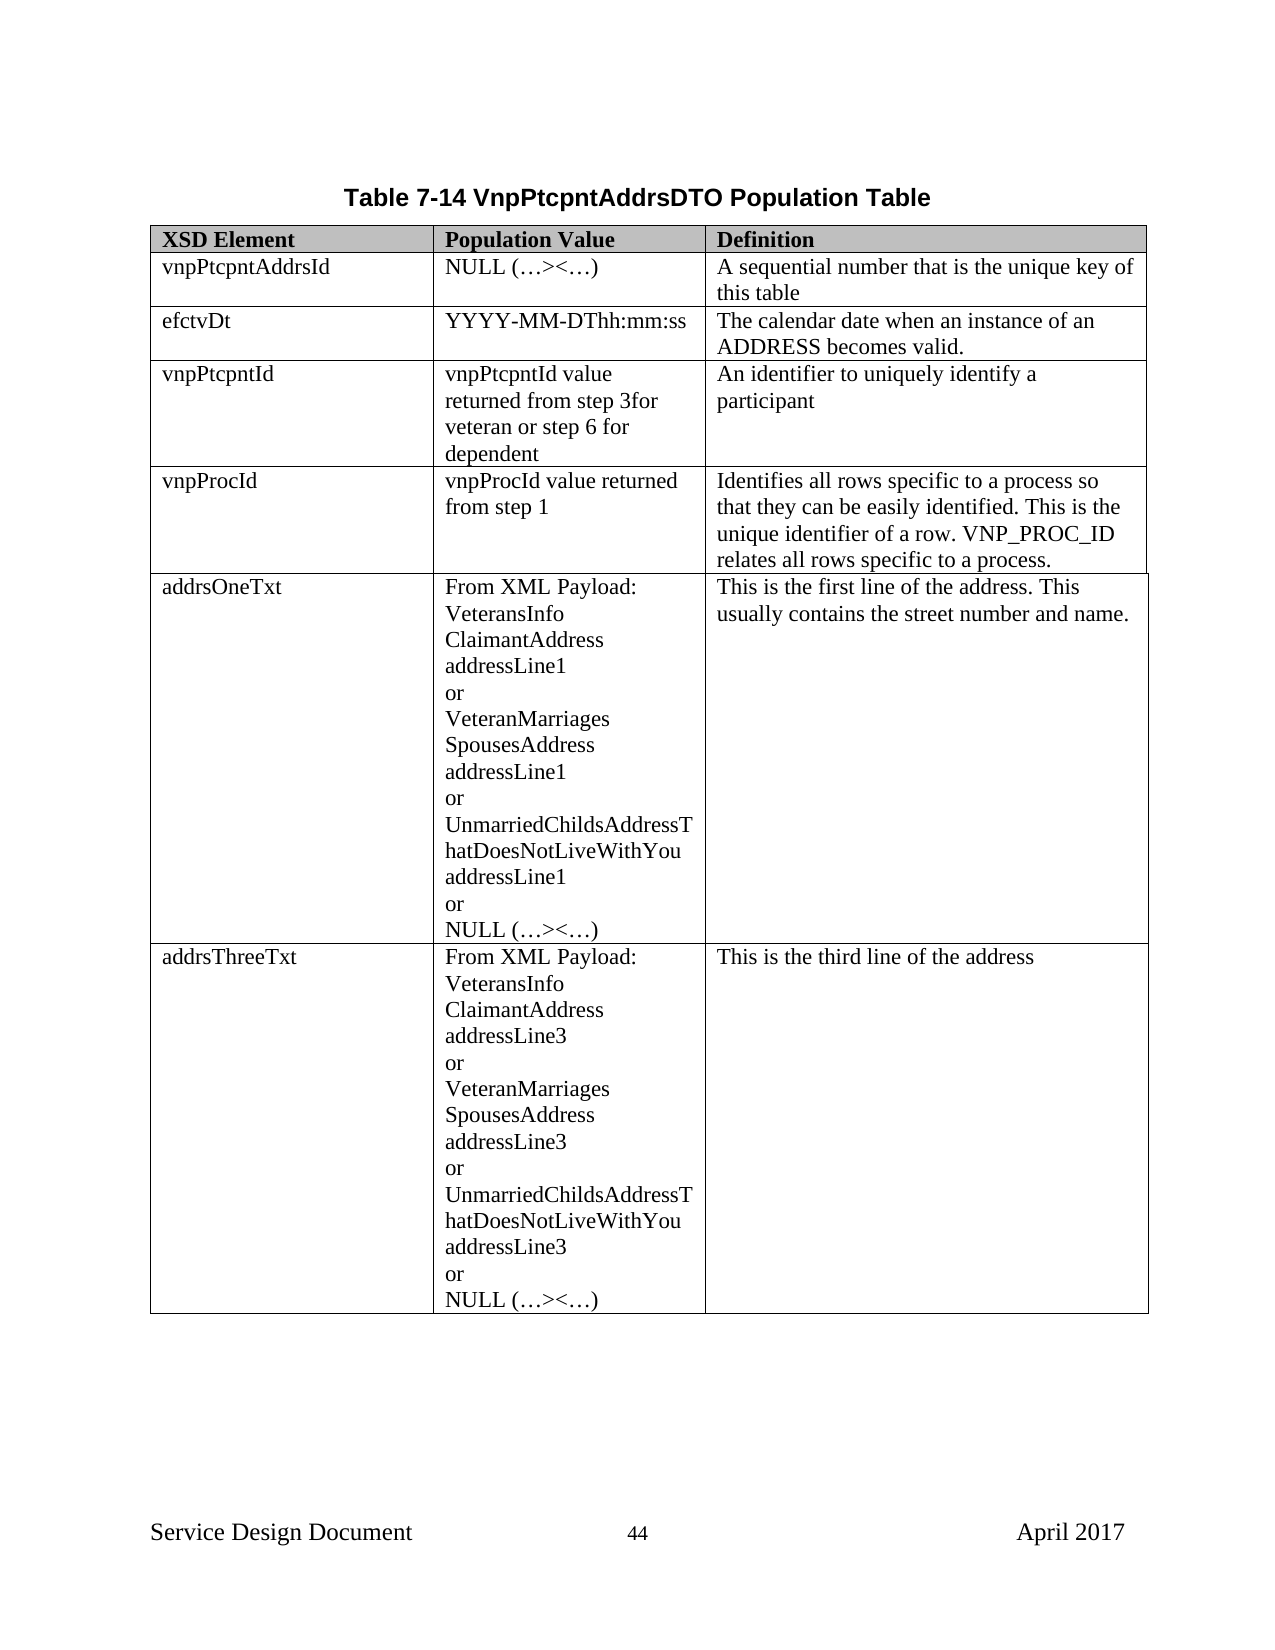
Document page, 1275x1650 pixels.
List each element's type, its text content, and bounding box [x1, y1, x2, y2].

table_cell addrsOneTxt [151, 574, 433, 942]
table_cell A sequential number that is the unique key of this table [706, 253, 1146, 306]
table_cell vnpPtcpntId [151, 361, 433, 466]
table_cell From XML Payload: VeteransInfo ClaimantAddress addressLine1 or VeteranMarriages SpousesAddress addressLine1 or UnmarriedChildsAddressThatDoesNotLiveWithYou addressLine1 or NULL (…><…) [434, 574, 705, 942]
table_header Population Value [434, 226, 705, 252]
table_cell efctvDt [151, 307, 433, 359]
table_cell This is the third line of the address [706, 944, 1148, 1312]
table_cell From XML Payload: VeteransInfo ClaimantAddress addressLine3 or VeteranMarriages SpousesAddress addressLine3 or UnmarriedChildsAddressThatDoesNotLiveWithYou addressLine3 or NULL (…><…) [434, 944, 705, 1312]
table_cell An identifier to uniquely identify a participant [706, 361, 1146, 466]
table_header XSD Element [151, 226, 433, 252]
table_cell Identifies all rows specific to a process so that they can be easily identified. This is the unique identifier of a row. VNP_PROC_ID relates all rows specific to a process. [706, 467, 1146, 572]
table_cell vnpPtcpntId value returned from step 3for veteran or step 6 for dependent [434, 361, 705, 466]
table_cell addrsThreeTxt [151, 944, 433, 1312]
table_cell YYYY-MM-DThh:mm:ss [434, 307, 705, 359]
table_cell vnpPtcpntAddrsId [151, 253, 433, 306]
table_cell vnpProcId value returned from step 1 [434, 467, 705, 572]
table_cell The calendar date when an instance of an ADDRESS becomes valid. [706, 307, 1146, 359]
table_cell vnpProcId [151, 467, 433, 572]
table_cell This is the first line of the address. This usually contains the street number and name. [706, 574, 1148, 942]
table_header Definition [706, 226, 1146, 252]
table_cell NULL (…><…) [434, 253, 705, 306]
